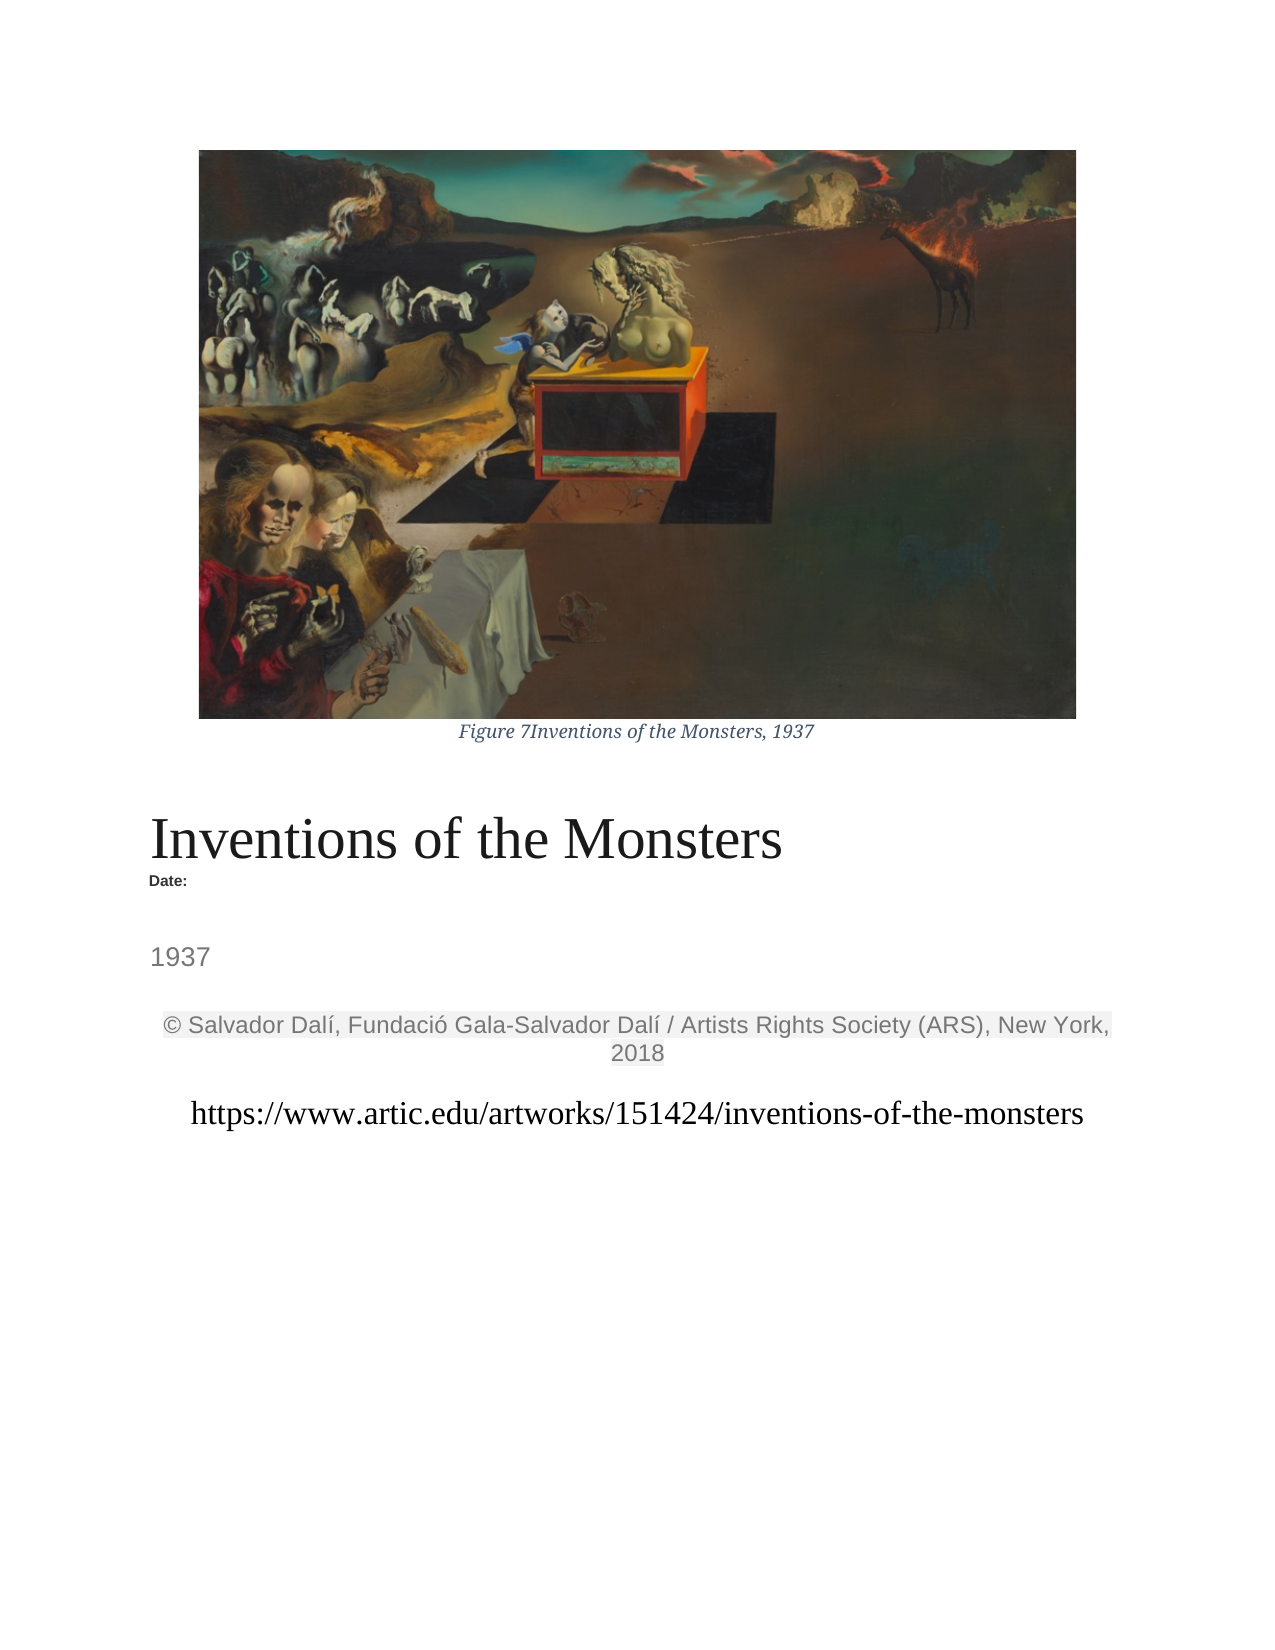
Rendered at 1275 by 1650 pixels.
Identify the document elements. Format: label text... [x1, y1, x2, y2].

picture [198, 150, 1077, 719]
text Inventions of the Monsters [150, 803, 1125, 872]
text 1937 [150, 929, 1125, 972]
text Date: [148, 872, 1127, 890]
text https://www.artic.edu/artworks/151424/inventions-of-the-monsters [150, 1094, 1125, 1132]
text © Salvador Dalí, Fundació Gala-Salvador Dalí / Artists Rights Society (ARS), New York, 2018 [150, 1011, 1125, 1066]
